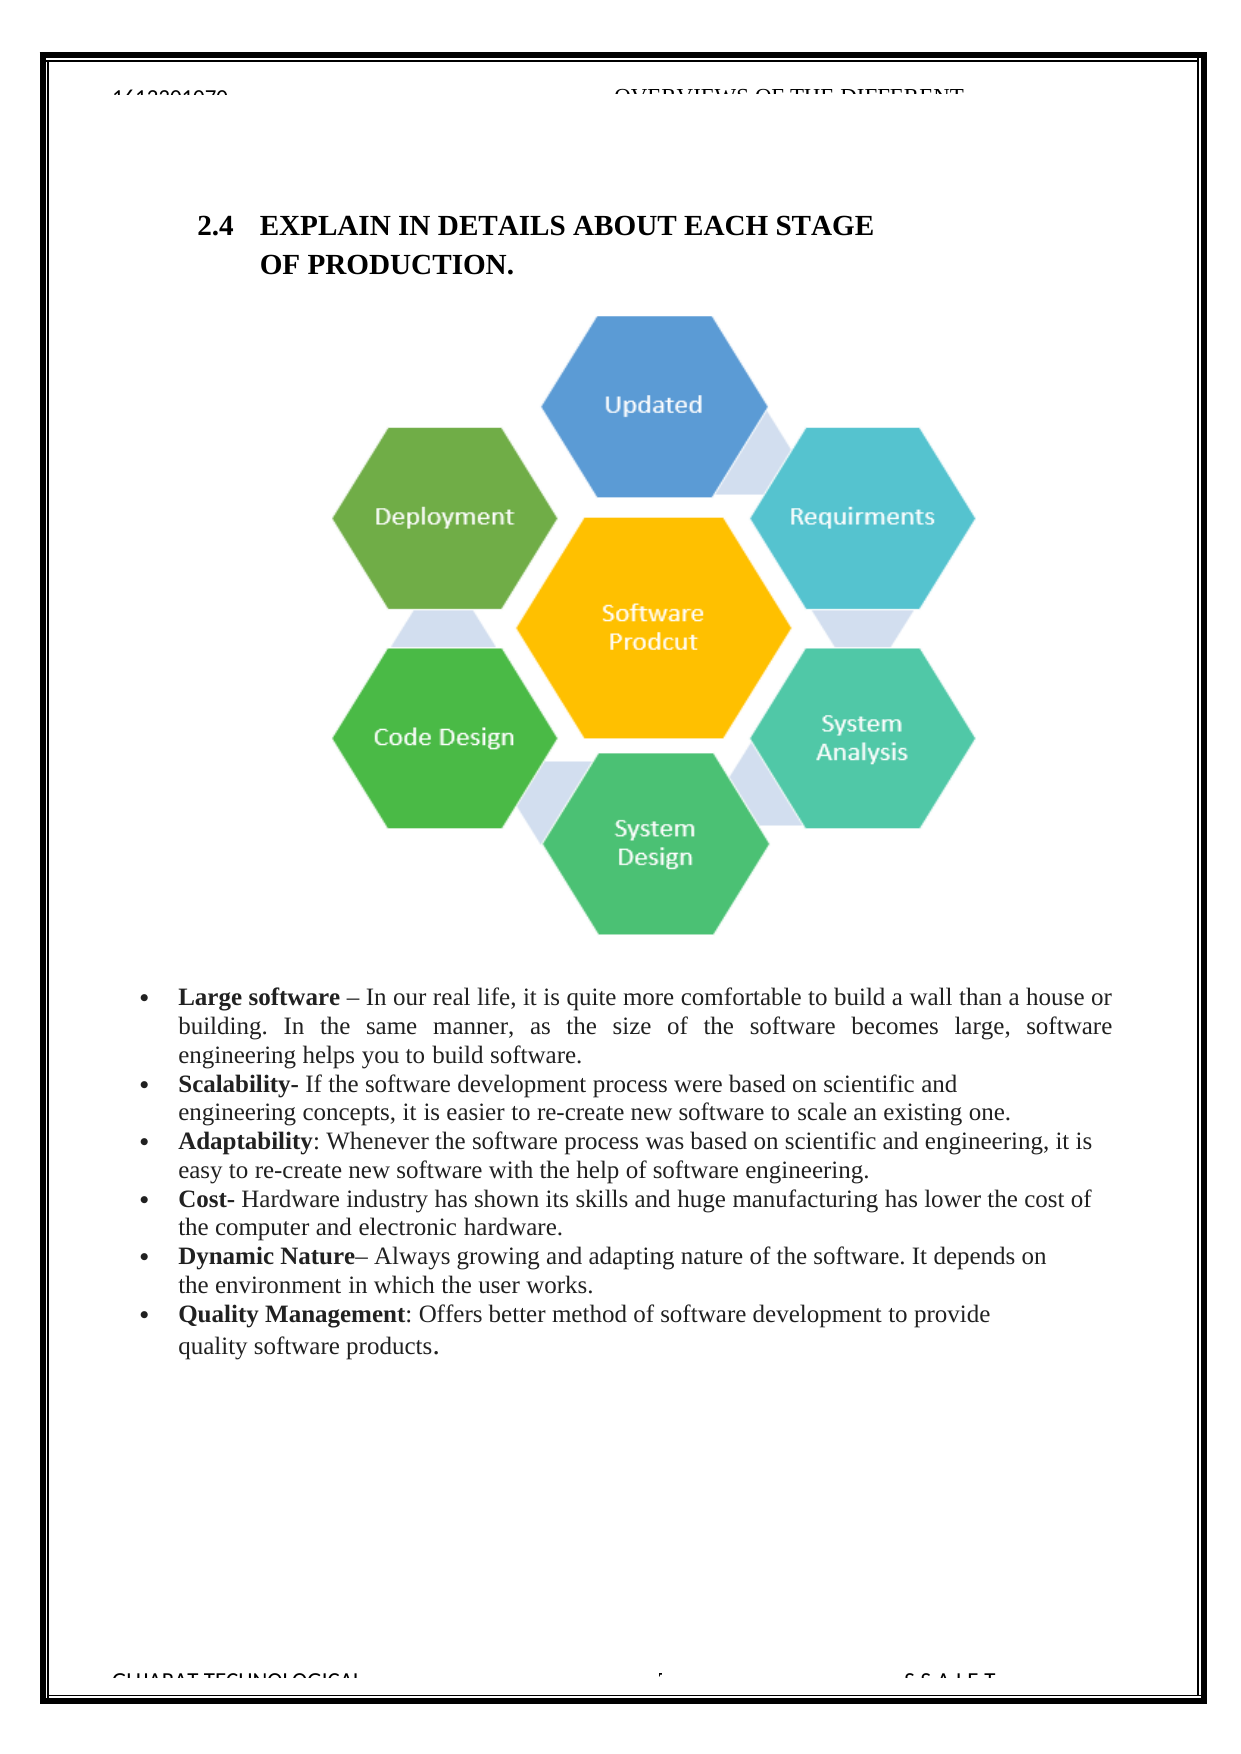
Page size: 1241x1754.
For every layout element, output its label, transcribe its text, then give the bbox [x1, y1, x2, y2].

picture [331, 316, 977, 936]
list Dynamic Nature– Always growing and adapting nature of the software. It depends on the environment in which the user works. [141, 1241, 1083, 1299]
list Adaptability: Whenever the software process was based on scientific and engineering, it is easy to re-create new software with the help of software engineering. [141, 1126, 1092, 1184]
list Cost- Hardware industry has shown its skills and huge manufacturing has lower the cost of the computer and electronic hardware. [141, 1184, 1127, 1241]
list Scalability- If the software development process were based on scientific and engineering concepts, it is easier to re-create new software to scale an existing one. [141, 1069, 1081, 1126]
list Large software – In our real life, it is quite more comfortable to build a wall than a house or building. In the same manner, as the size of the software becomes large, software engineering helps you to build software. [141, 982, 1113, 1069]
list EXPLAIN IN DETAILS ABOUT EACH STAGE OF PRODUCTION. [197, 208, 922, 280]
list Quality Management: Offers better method of software development to provide quality software products. [141, 1299, 1065, 1361]
